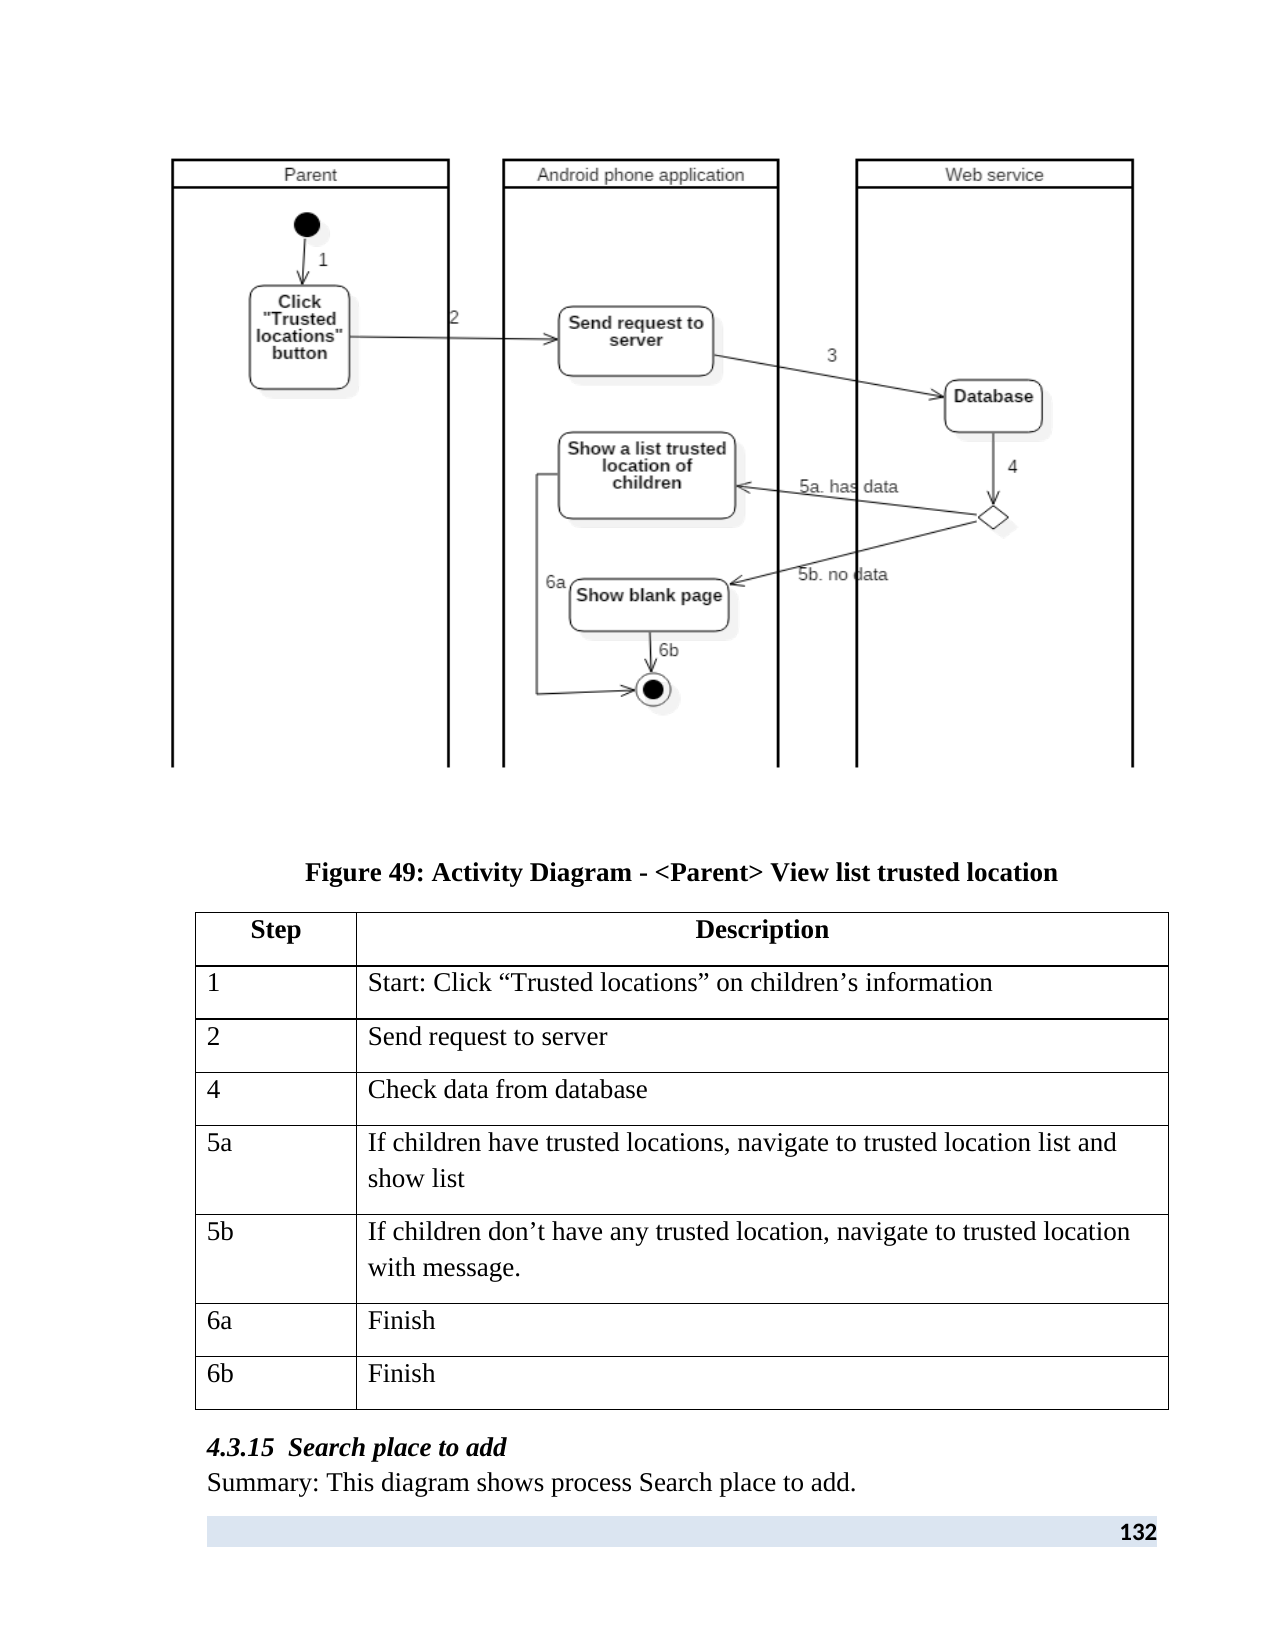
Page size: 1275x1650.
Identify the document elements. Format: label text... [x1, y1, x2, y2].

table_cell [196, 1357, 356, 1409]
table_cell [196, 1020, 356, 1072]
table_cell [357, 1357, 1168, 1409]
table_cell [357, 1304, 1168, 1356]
text Figure 49: Activity Diagram - <Parent> View list trusted location [207, 856, 1157, 887]
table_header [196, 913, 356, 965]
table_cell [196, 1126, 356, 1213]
picture [159, 147, 1188, 820]
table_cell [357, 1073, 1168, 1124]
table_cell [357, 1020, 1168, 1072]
text Summary: This diagram shows process Search place to add. [207, 1467, 1157, 1498]
subtitle 4.3.15 Search place to add [207, 1431, 1157, 1462]
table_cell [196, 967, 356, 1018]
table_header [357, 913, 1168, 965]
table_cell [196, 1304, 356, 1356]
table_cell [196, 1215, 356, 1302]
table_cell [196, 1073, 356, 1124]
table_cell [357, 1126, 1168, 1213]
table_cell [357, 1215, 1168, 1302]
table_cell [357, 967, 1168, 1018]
